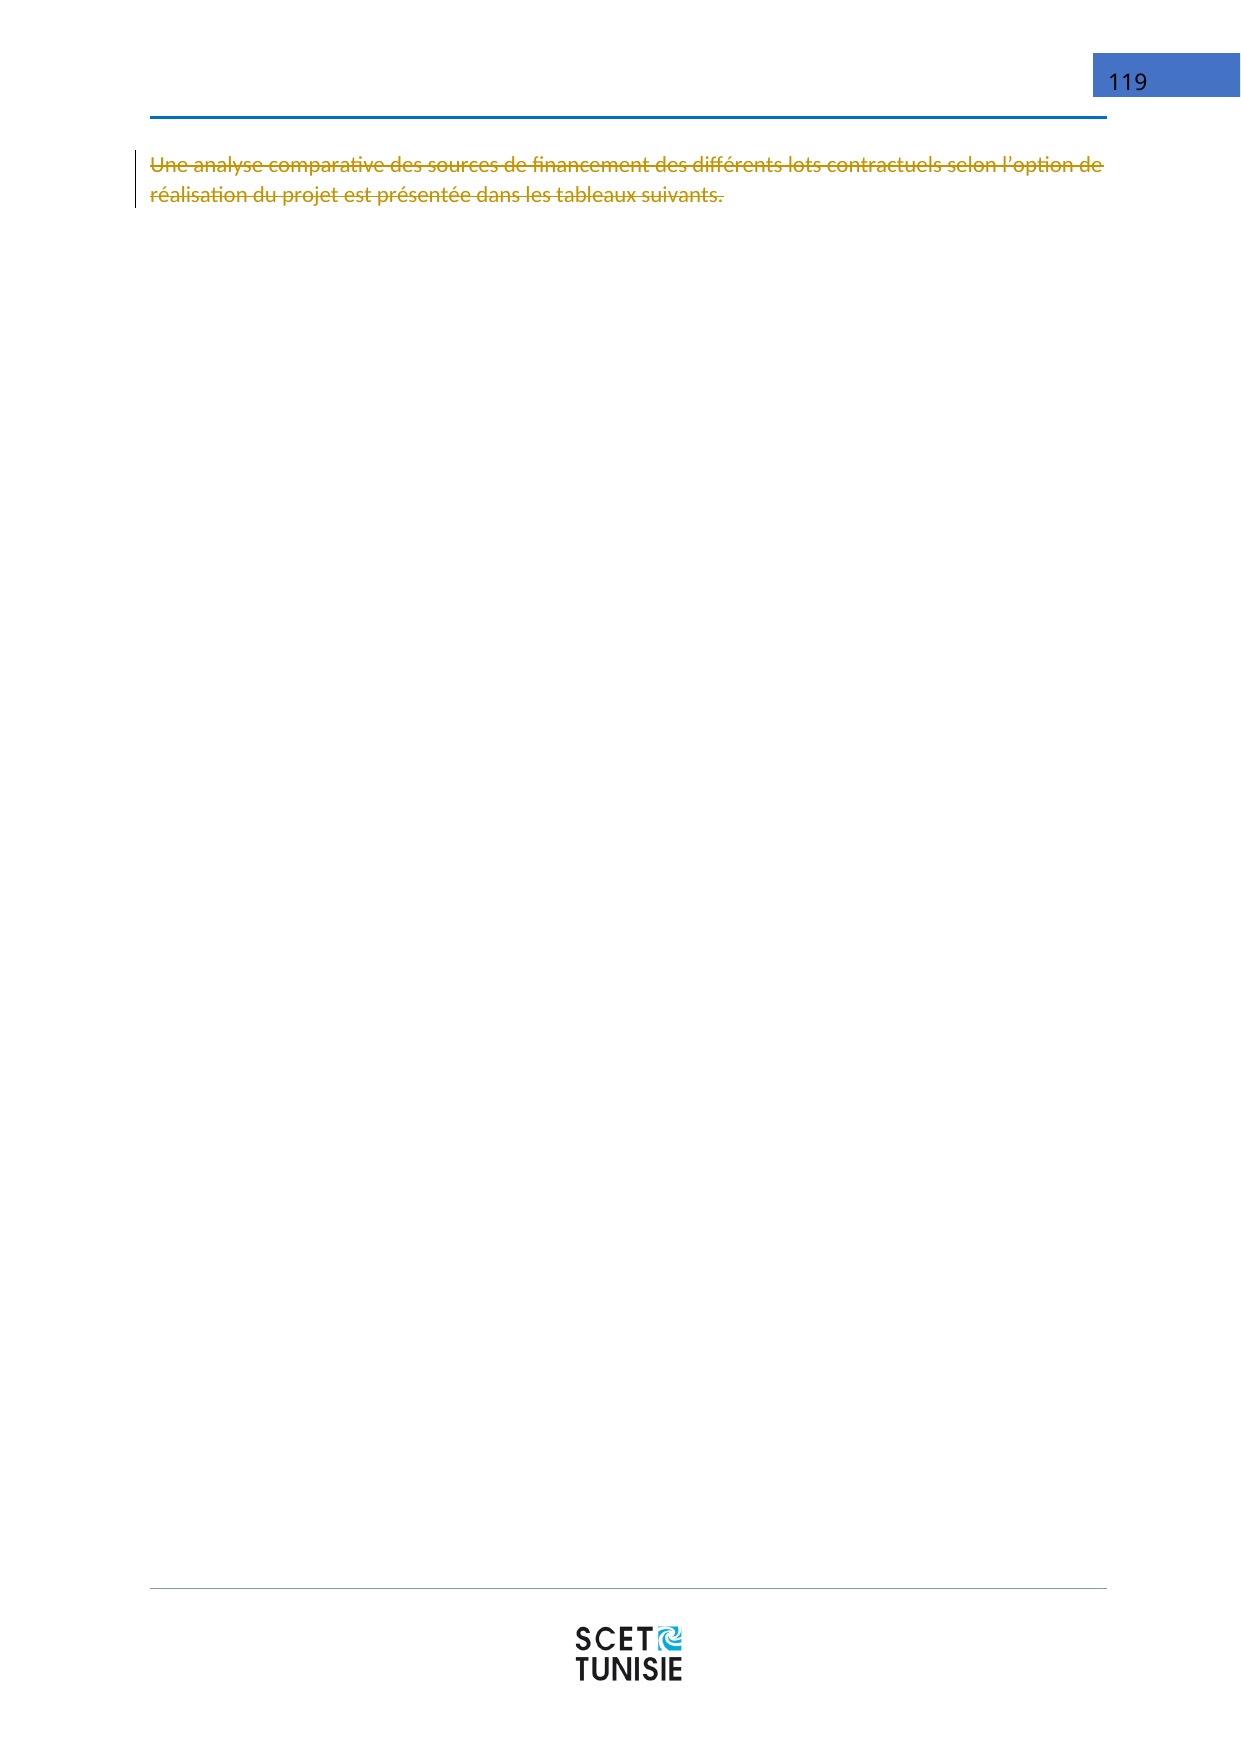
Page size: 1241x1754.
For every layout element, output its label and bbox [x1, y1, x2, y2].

picture [575, 1626, 682, 1681]
